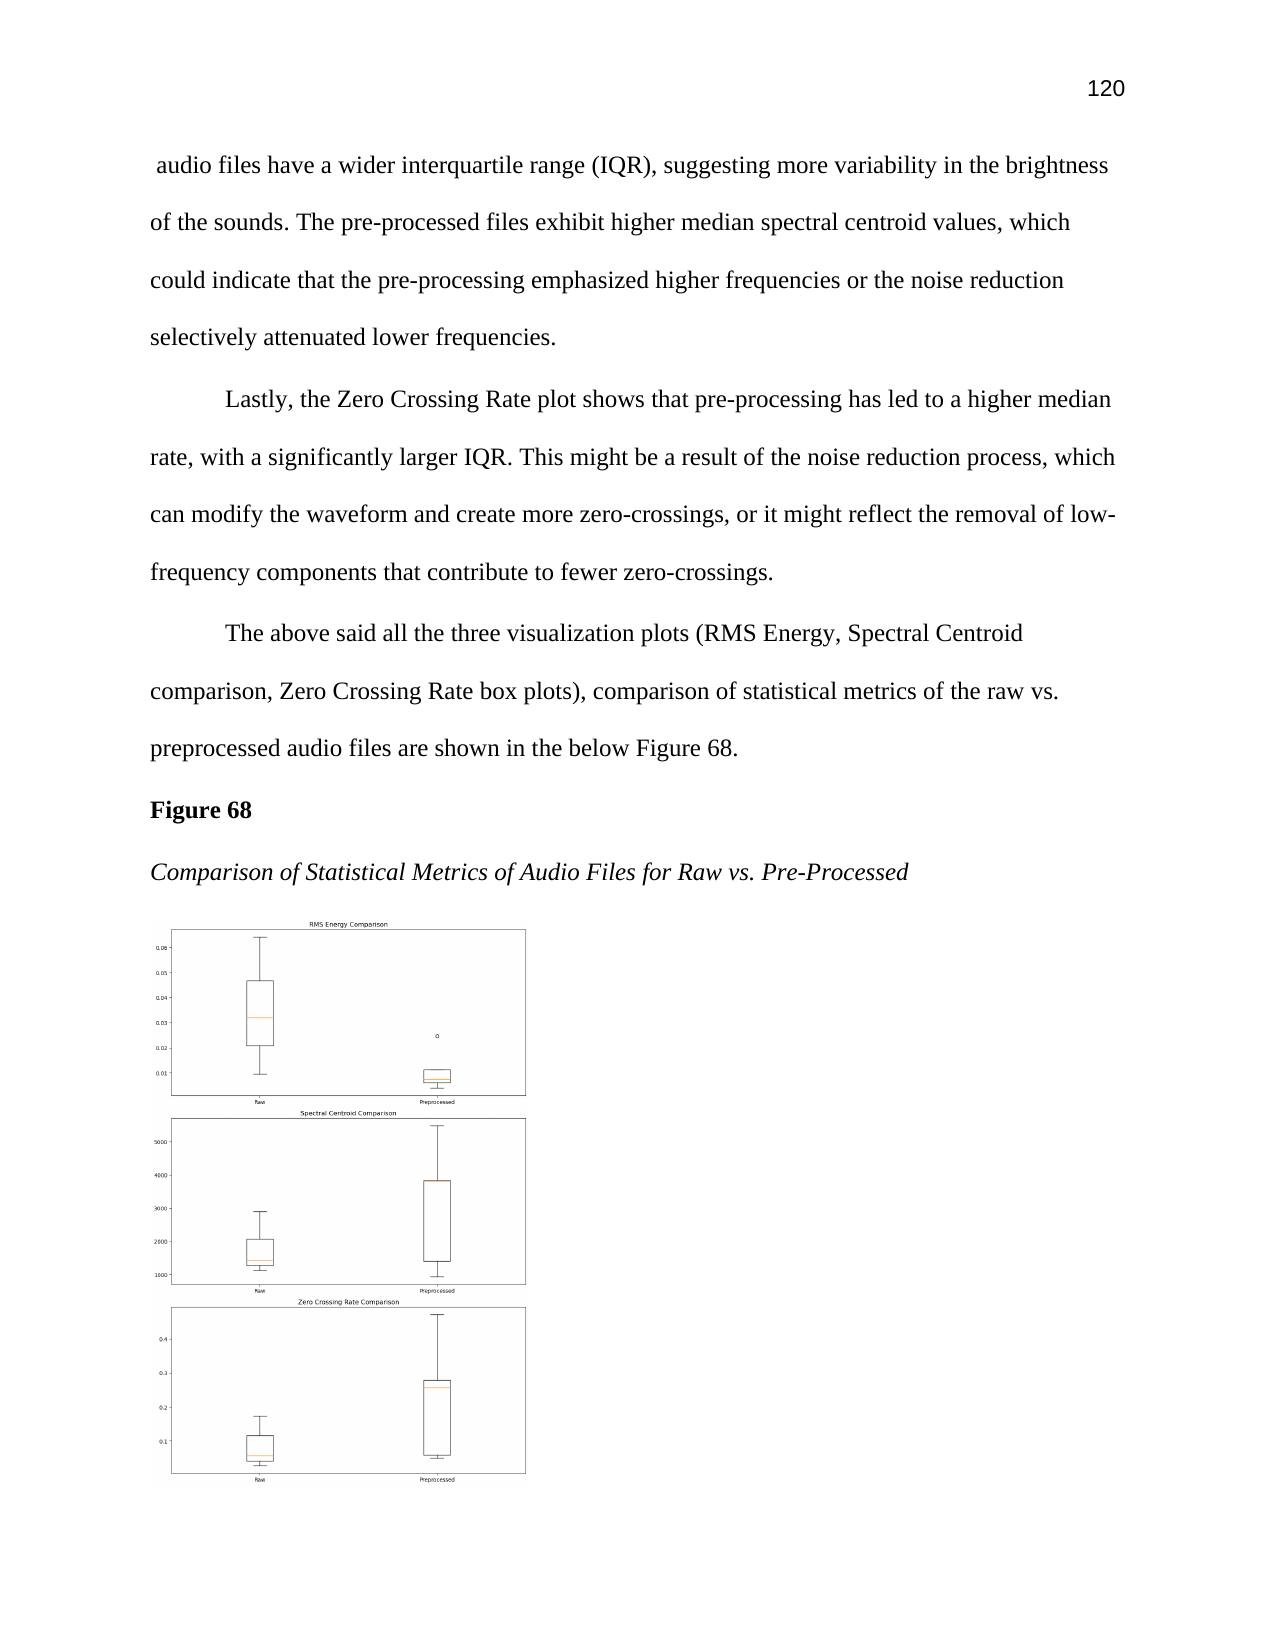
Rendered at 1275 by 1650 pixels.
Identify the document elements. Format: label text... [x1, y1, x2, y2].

text Lastly, the Zero Crossing Rate plot shows that pre-processing has led to a higher median rate, with a significantly larger IQR. This might be a result of the noise reduction process, which can modify the waveform and create more zero-crossings, or it might reflect the removal of low-frequency components that contribute to fewer zero-crossings. [150, 384, 1125, 585]
text audio files have a wider interquartile range (IQR), suggesting more variability in the brightness of the sounds. The pre-processed files exhibit higher median spectral centroid values, which could indicate that the pre-processing emphasized higher frequencies or the noise reduction selectively attenuated lower frequencies. [150, 150, 1125, 351]
text Comparison of Statistical Metrics of Audio Files for Raw vs. Pre-Processed [150, 857, 1125, 885]
text Figure 68 [150, 795, 1125, 824]
text The above said all the three visualization plots (RMS Energy, Spectral Centroid comparison, Zero Crossing Rate box plots), comparison of statistical metrics of the raw vs. preprocessed audio files are shown in the below Figure 68. [150, 618, 1125, 762]
picture [150, 918, 529, 1486]
